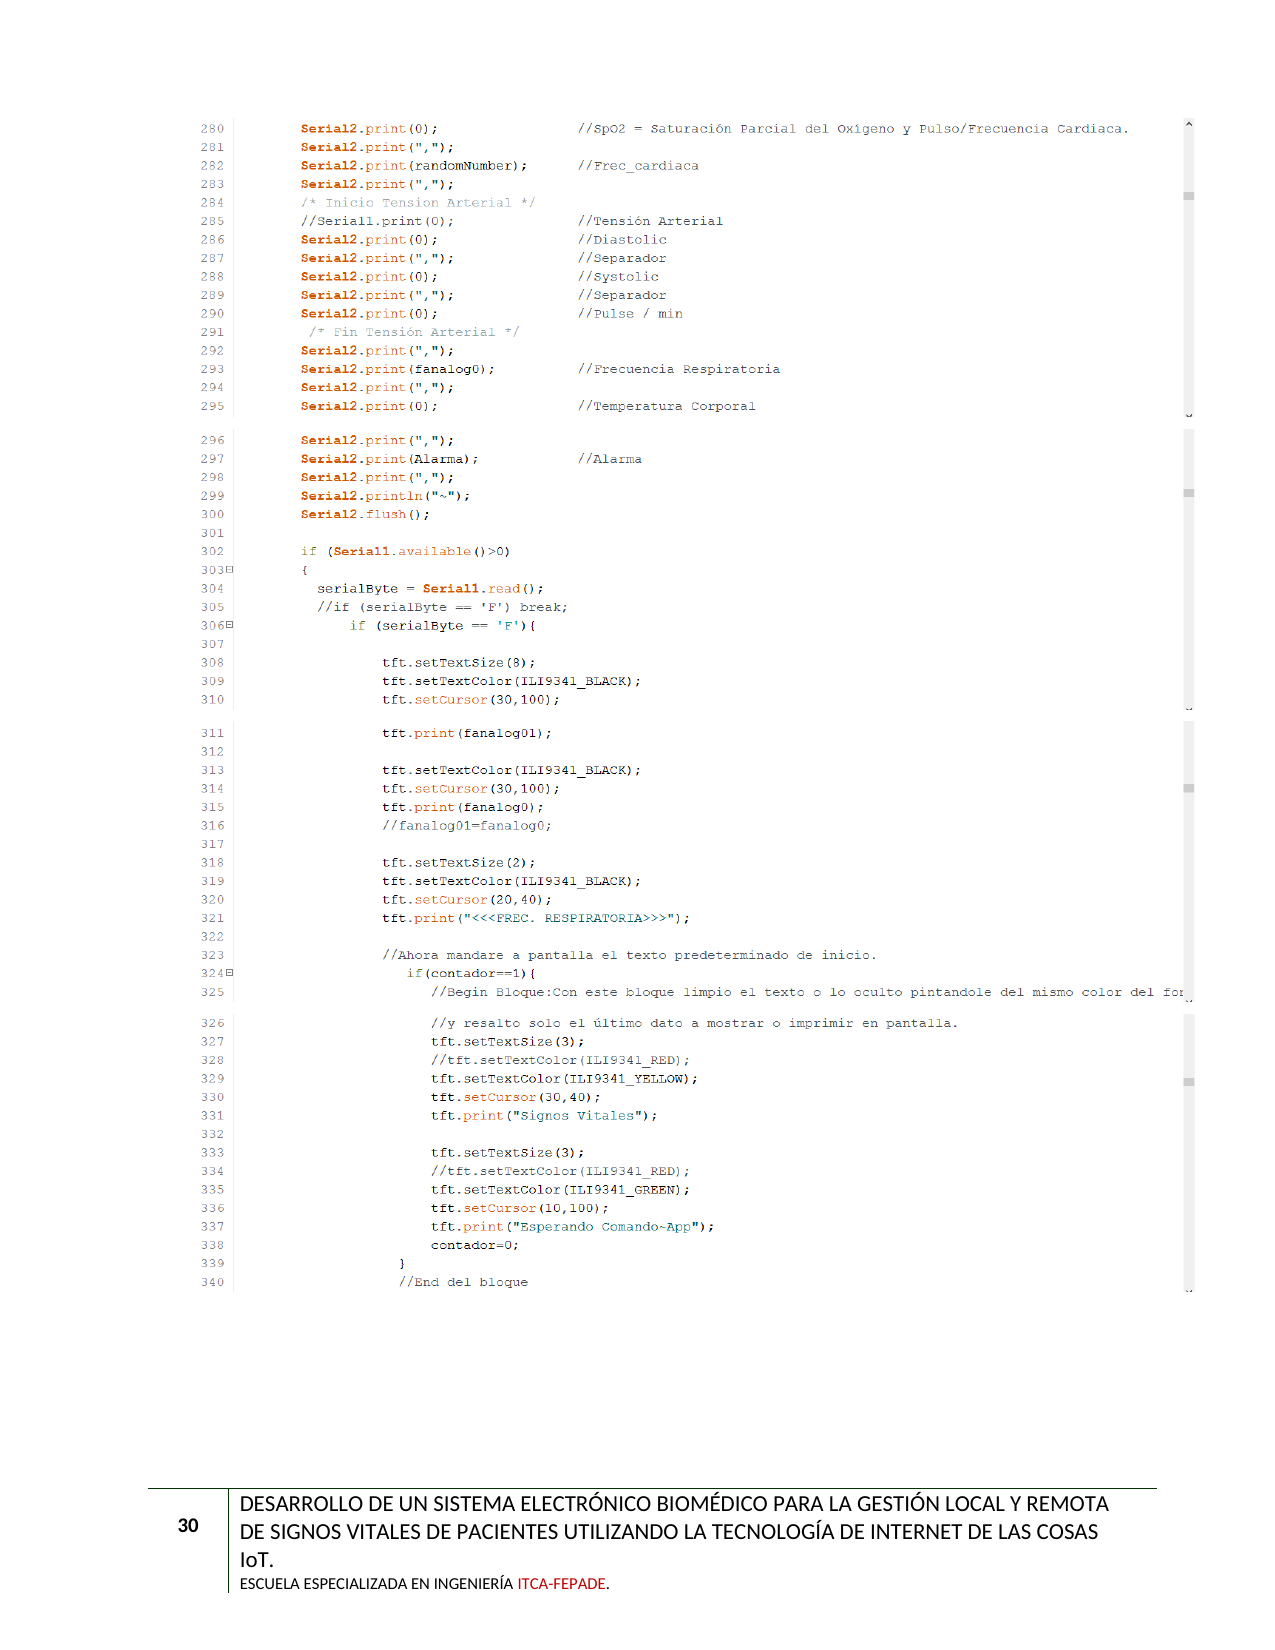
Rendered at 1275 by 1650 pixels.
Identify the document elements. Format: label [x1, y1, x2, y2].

picture [185, 1014, 1195, 1292]
picture [185, 429, 1195, 710]
picture [185, 118, 1195, 417]
picture [185, 721, 1195, 1002]
